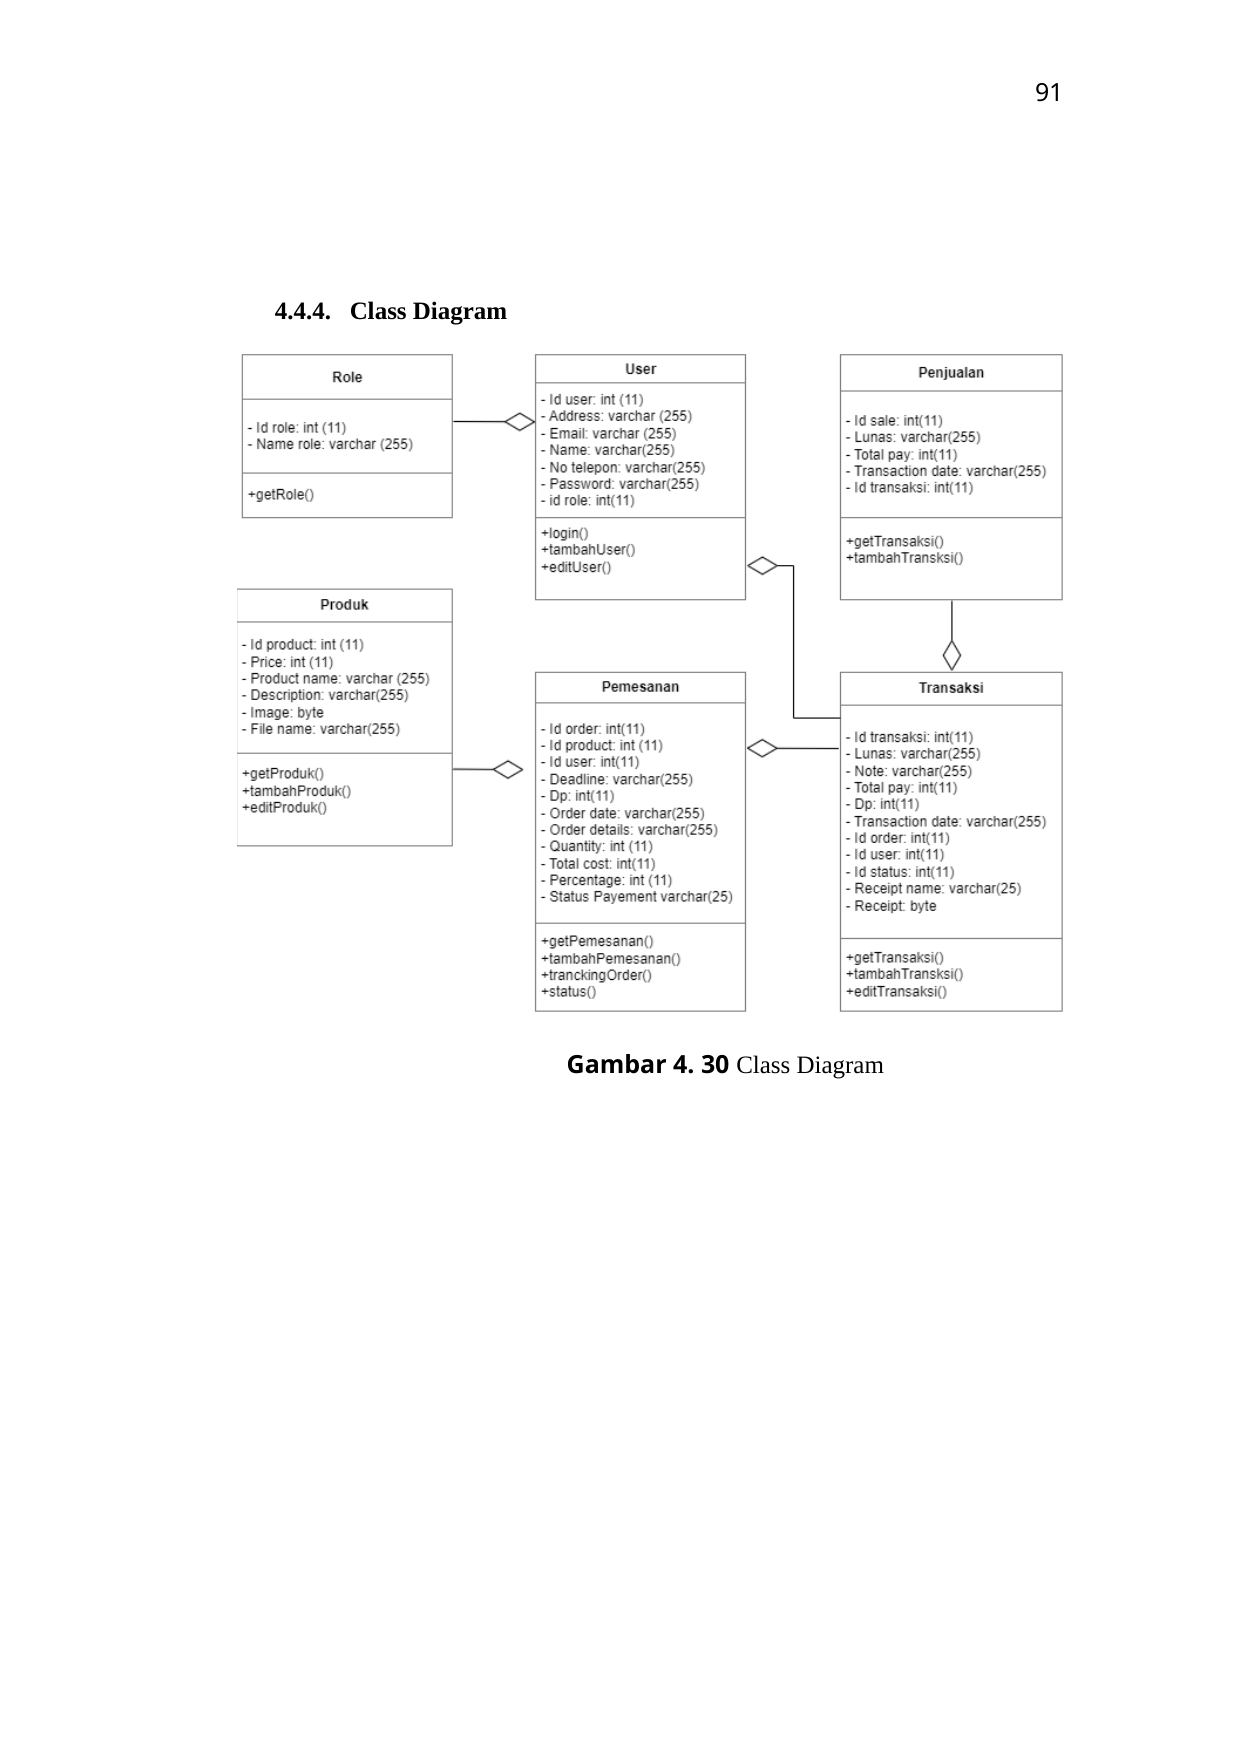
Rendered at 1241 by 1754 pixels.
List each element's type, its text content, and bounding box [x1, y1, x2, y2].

subtitle Class Diagram [274, 296, 1063, 325]
text Gambar 4. 30 Class Diagram [312, 1047, 1063, 1081]
picture [237, 353, 1064, 1013]
